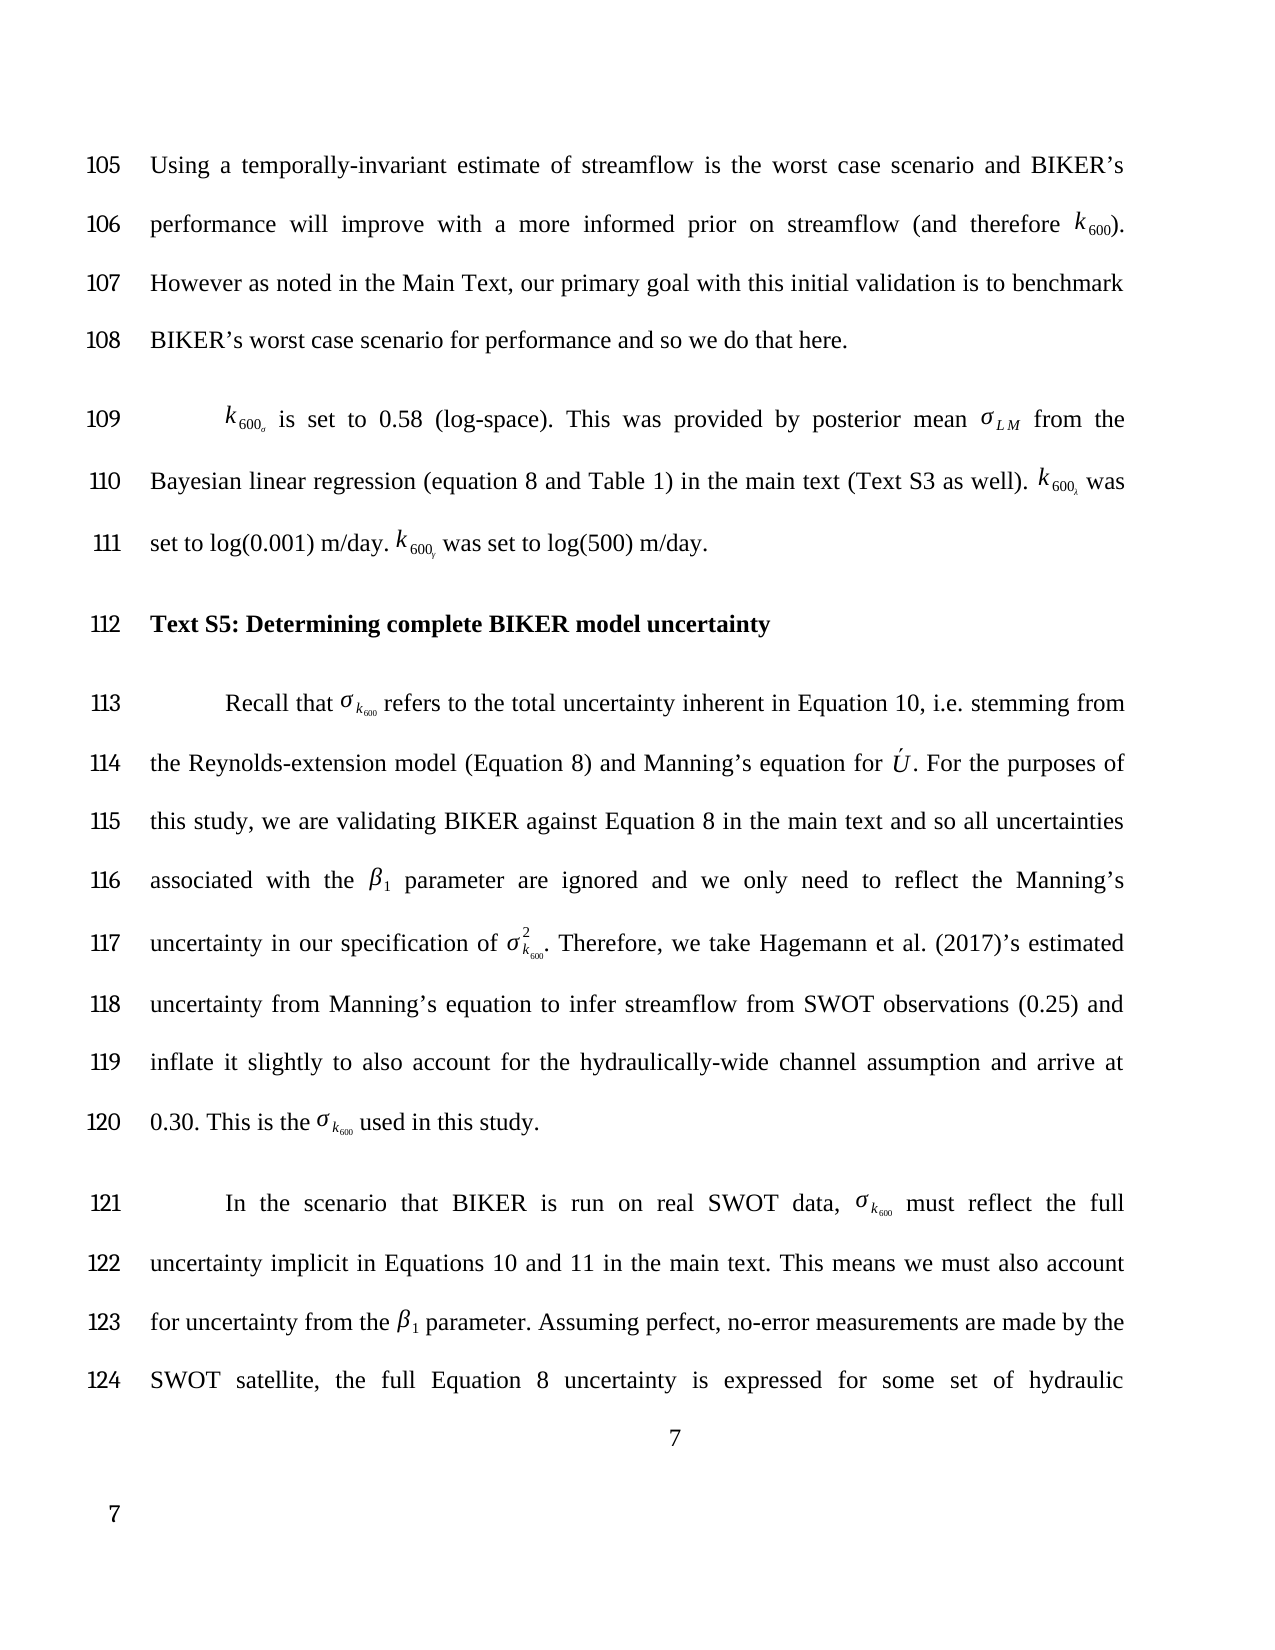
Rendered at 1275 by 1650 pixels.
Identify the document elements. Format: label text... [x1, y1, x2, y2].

text Recall that refers to the total uncertainty inherent in Equation 10, i.e. stemming from the Reynolds-extension model (Equation 8) and Manning’s equation for . For the purposes of this study, we are validating BIKER against Equation 8 in the main text and so all uncertainties associated with the parameter are ignored and we only need to reflect the Manning’s uncertainty in our specification of . Therefore, we take Hagemann et al. (2017)’s estimated uncertainty from Manning’s equation to infer streamflow from SWOT observations (0.25) and inflate it slightly to also account for the hydraulically-wide channel assumption and arrive at 0.30. This is the used in this study. [150, 685, 1125, 1138]
subtitle Text S5: Determining complete BIKER model uncertainty [150, 609, 1125, 638]
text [150, 1186, 1125, 1394]
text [150, 150, 1125, 354]
text is set to 0.58 (log-space). This was provided by posterior mean from the Bayesian linear regression (equation 8 and Table 1) in the main text (Text S3 as well). was set to log(0.001) m/day. was set to log(500) m/day. [150, 401, 1125, 559]
